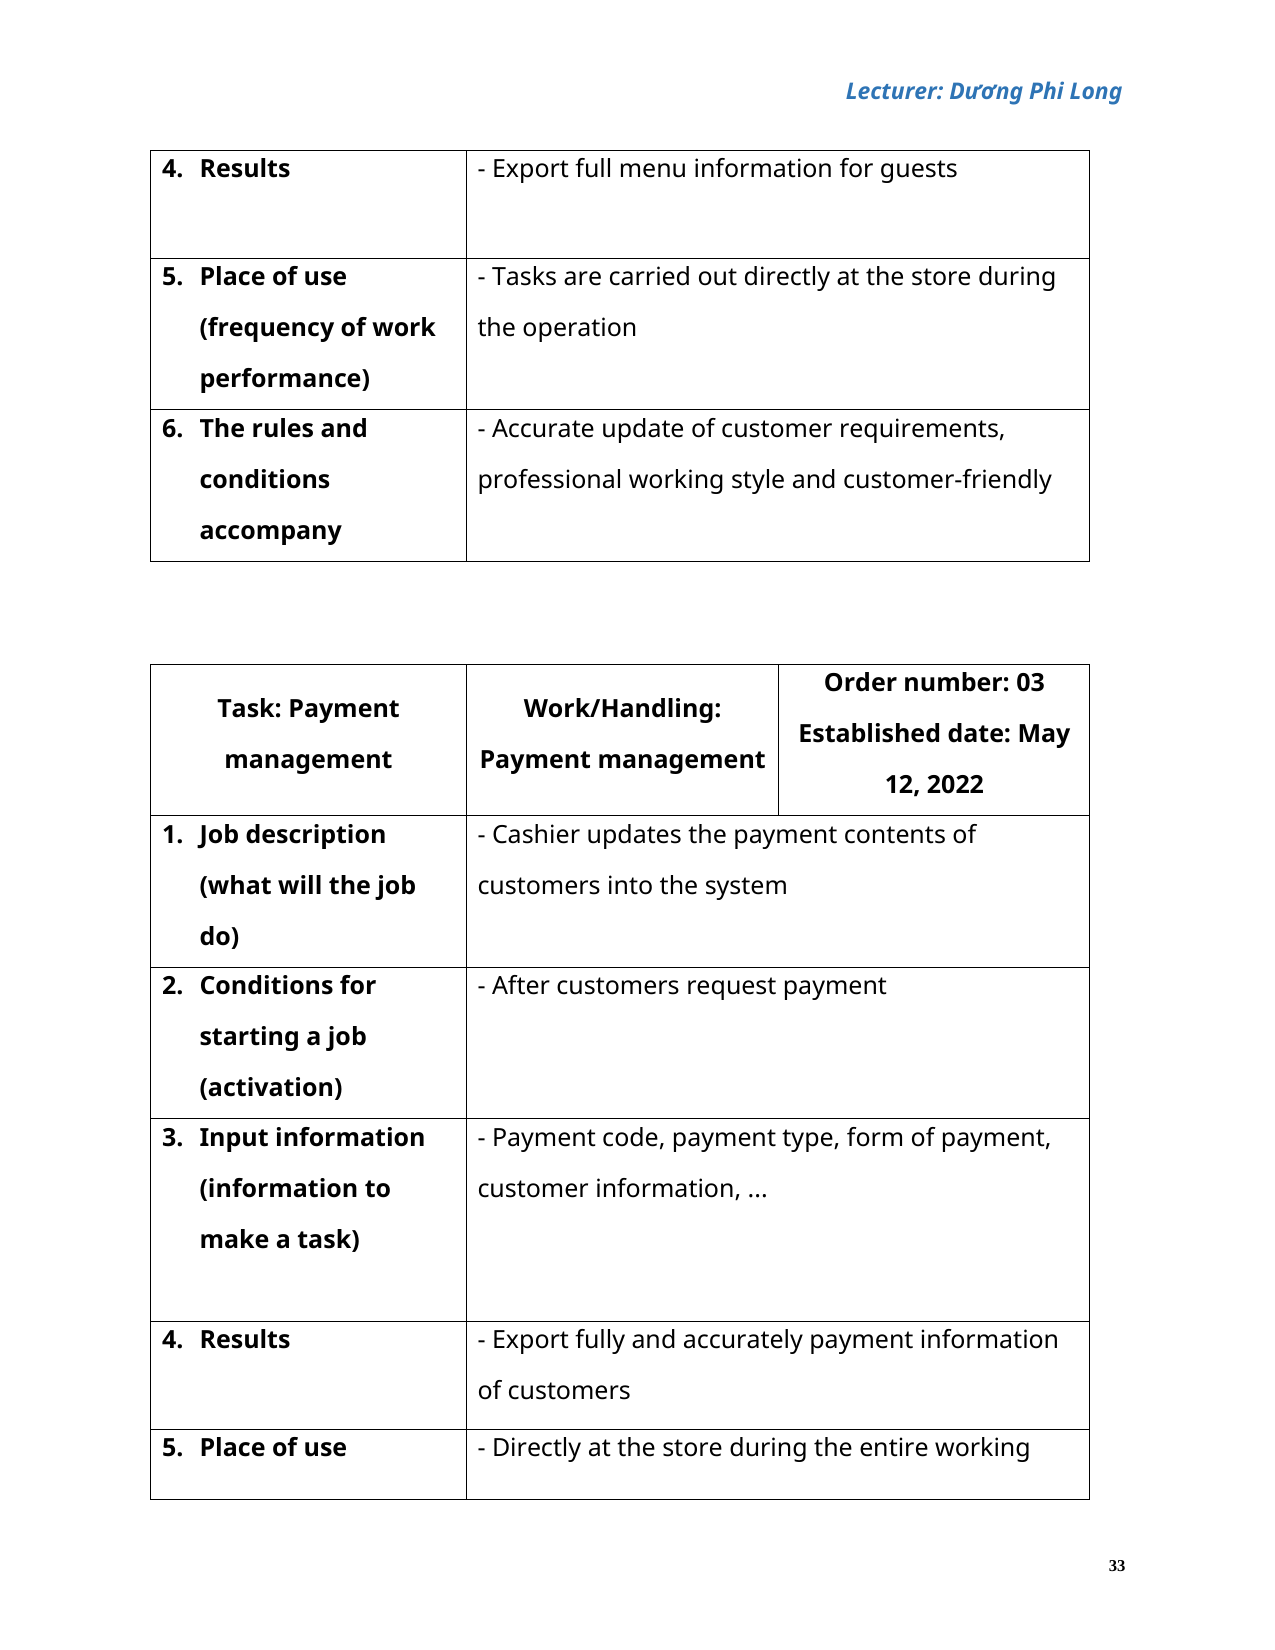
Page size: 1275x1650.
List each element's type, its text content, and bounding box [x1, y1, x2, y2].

table_cell - Payment code, payment type, form of payment, customer information, ... [467, 1119, 1089, 1321]
table_cell Job description (what will the job do) [151, 816, 466, 967]
table_cell - Export full menu information for guests [467, 151, 1089, 258]
table_cell - Export fully and accurately payment information of customers [467, 1322, 1089, 1428]
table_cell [467, 1430, 1089, 1499]
table_cell - Cashier updates the payment contents of customers into the system [467, 816, 1089, 967]
table_cell Conditions for starting a job (activation) [151, 968, 466, 1118]
table_cell Results [151, 1322, 466, 1428]
table_header Task: Payment management [151, 665, 466, 815]
table_cell The rules and conditions accompany [151, 410, 466, 561]
table_header Order number: 03 Established date: May 12, 2022 [779, 665, 1089, 815]
table_header Work/Handling: Payment management [467, 665, 778, 815]
table_cell Input information (information to make a task) [151, 1119, 466, 1321]
table_cell Results [151, 151, 466, 258]
table_cell - Accurate update of customer requirements, professional working style and customer-friendly [467, 410, 1089, 561]
table_cell Place of use (frequency of work performance) [151, 259, 466, 409]
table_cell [151, 1430, 466, 1499]
table_cell - Tasks are carried out directly at the store during the operation [467, 259, 1089, 409]
table_cell - After customers request payment [467, 968, 1089, 1118]
